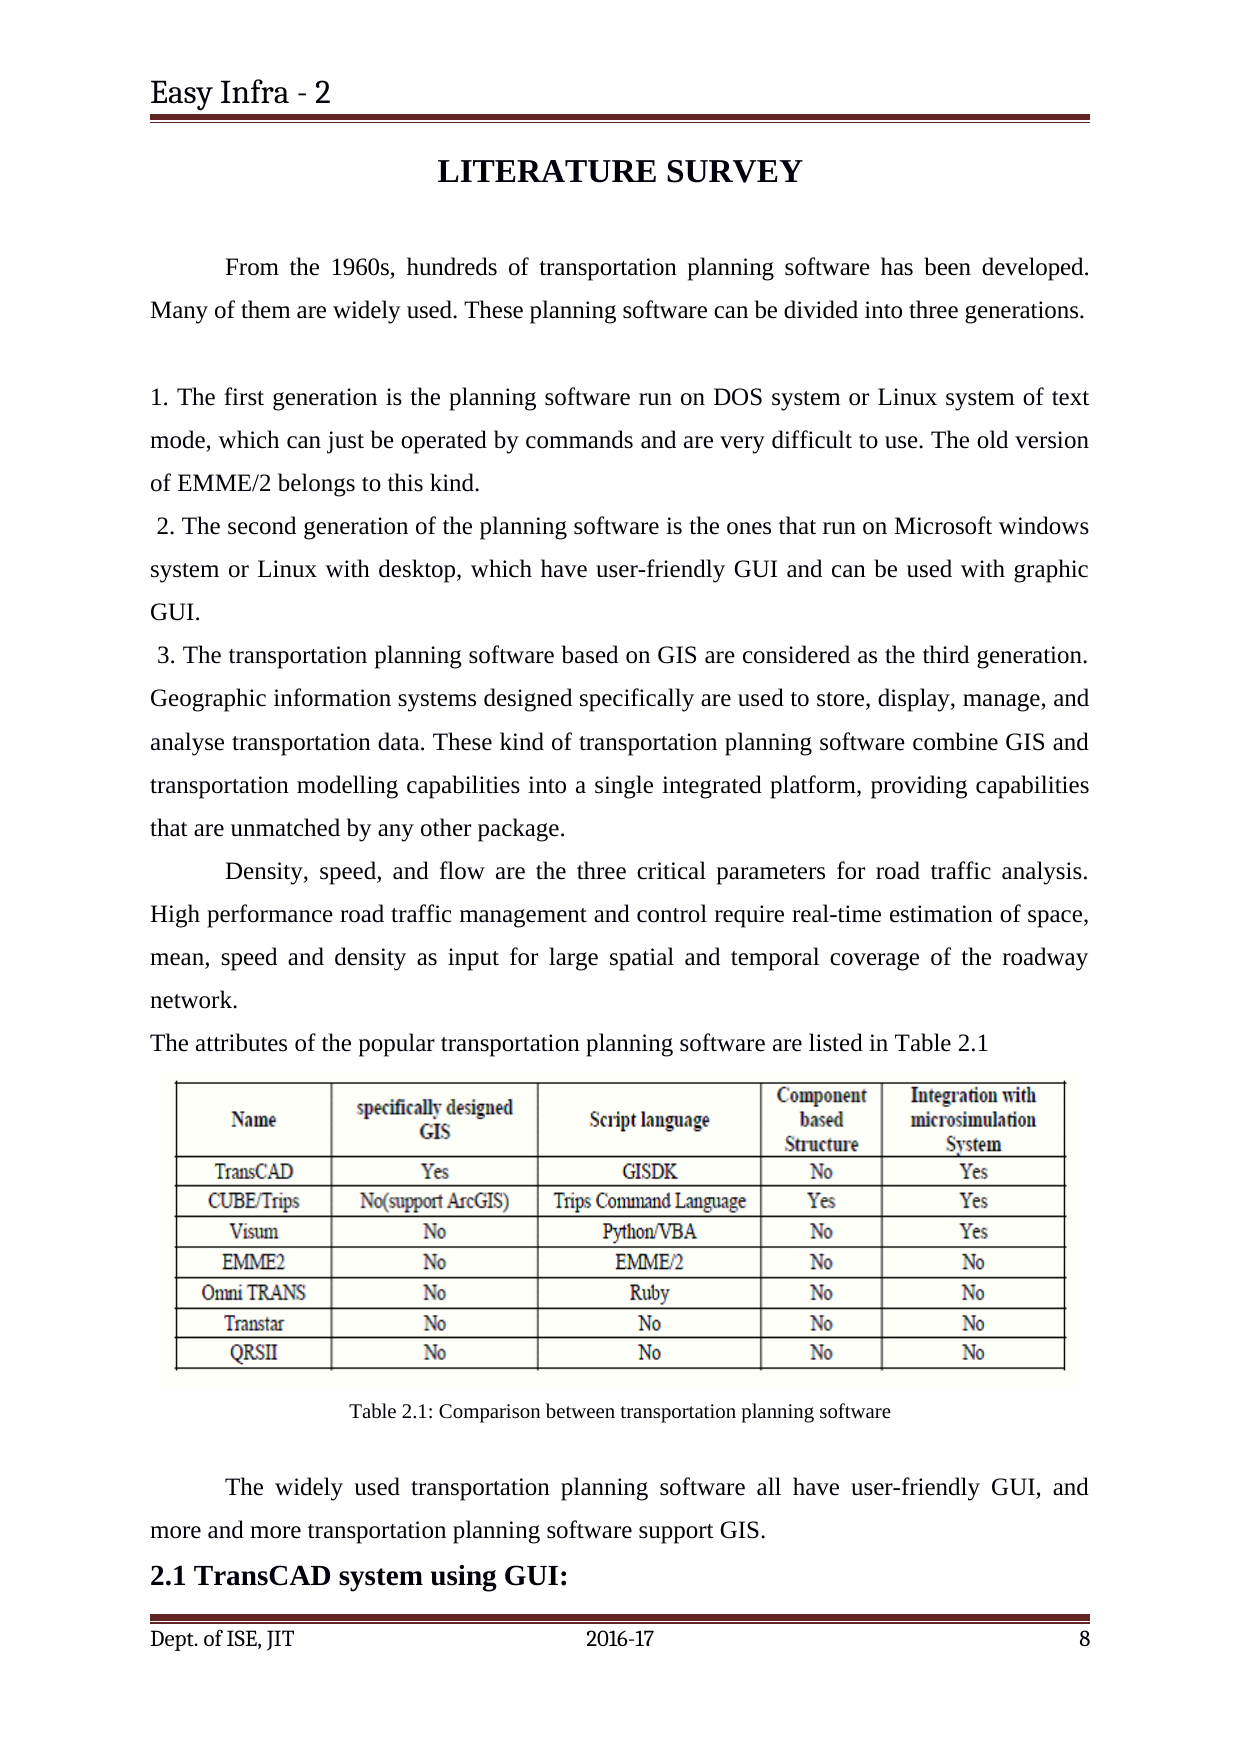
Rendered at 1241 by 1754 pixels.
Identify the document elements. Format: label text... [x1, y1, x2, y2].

text 2.1 TransCAD system using GUI: [150, 1558, 1090, 1591]
text From the 1960s, hundreds of transportation planning software has been developed. Many of them are widely used. These planning software can be divided into three generations. [150, 252, 1090, 324]
picture [159, 1071, 1081, 1386]
text The attributes of the popular transportation planning software are listed in Table 2.1 [150, 1028, 1090, 1057]
text 2. The second generation of the planning software is the ones that run on Microsoft windows system or Linux with desktop, which have user-friendly GUI and can be used with graphic GUI. [150, 511, 1090, 626]
text LITERATURE SURVEY [150, 152, 1090, 190]
text The widely used transportation planning software all have user-friendly GUI, and more and more transportation planning software support GIS. [150, 1472, 1090, 1543]
text Density, speed, and flow are the three critical parameters for road traffic analysis. High performance road traffic management and control require real-time estimation of space, mean, speed and density as input for large spatial and temporal coverage of the roadway network. [150, 856, 1090, 1014]
text 1. The first generation is the planning software run on DOS system or Linux system of text mode, which can just be operated by commands and are very difficult to use. The old version of EMME/2 belongs to this kind. [150, 382, 1090, 497]
text Table 2.1: Comparison between transportation planning software [150, 1399, 1090, 1423]
text 3. The transportation planning software based on GIS are considered as the third generation. Geographic information systems designed specifically are used to store, display, manage, and analyse transportation data. These kind of transportation planning software combine GIS and transportation modelling capabilities into a single integrated platform, providing capabilities that are unmatched by any other package. [150, 640, 1090, 842]
